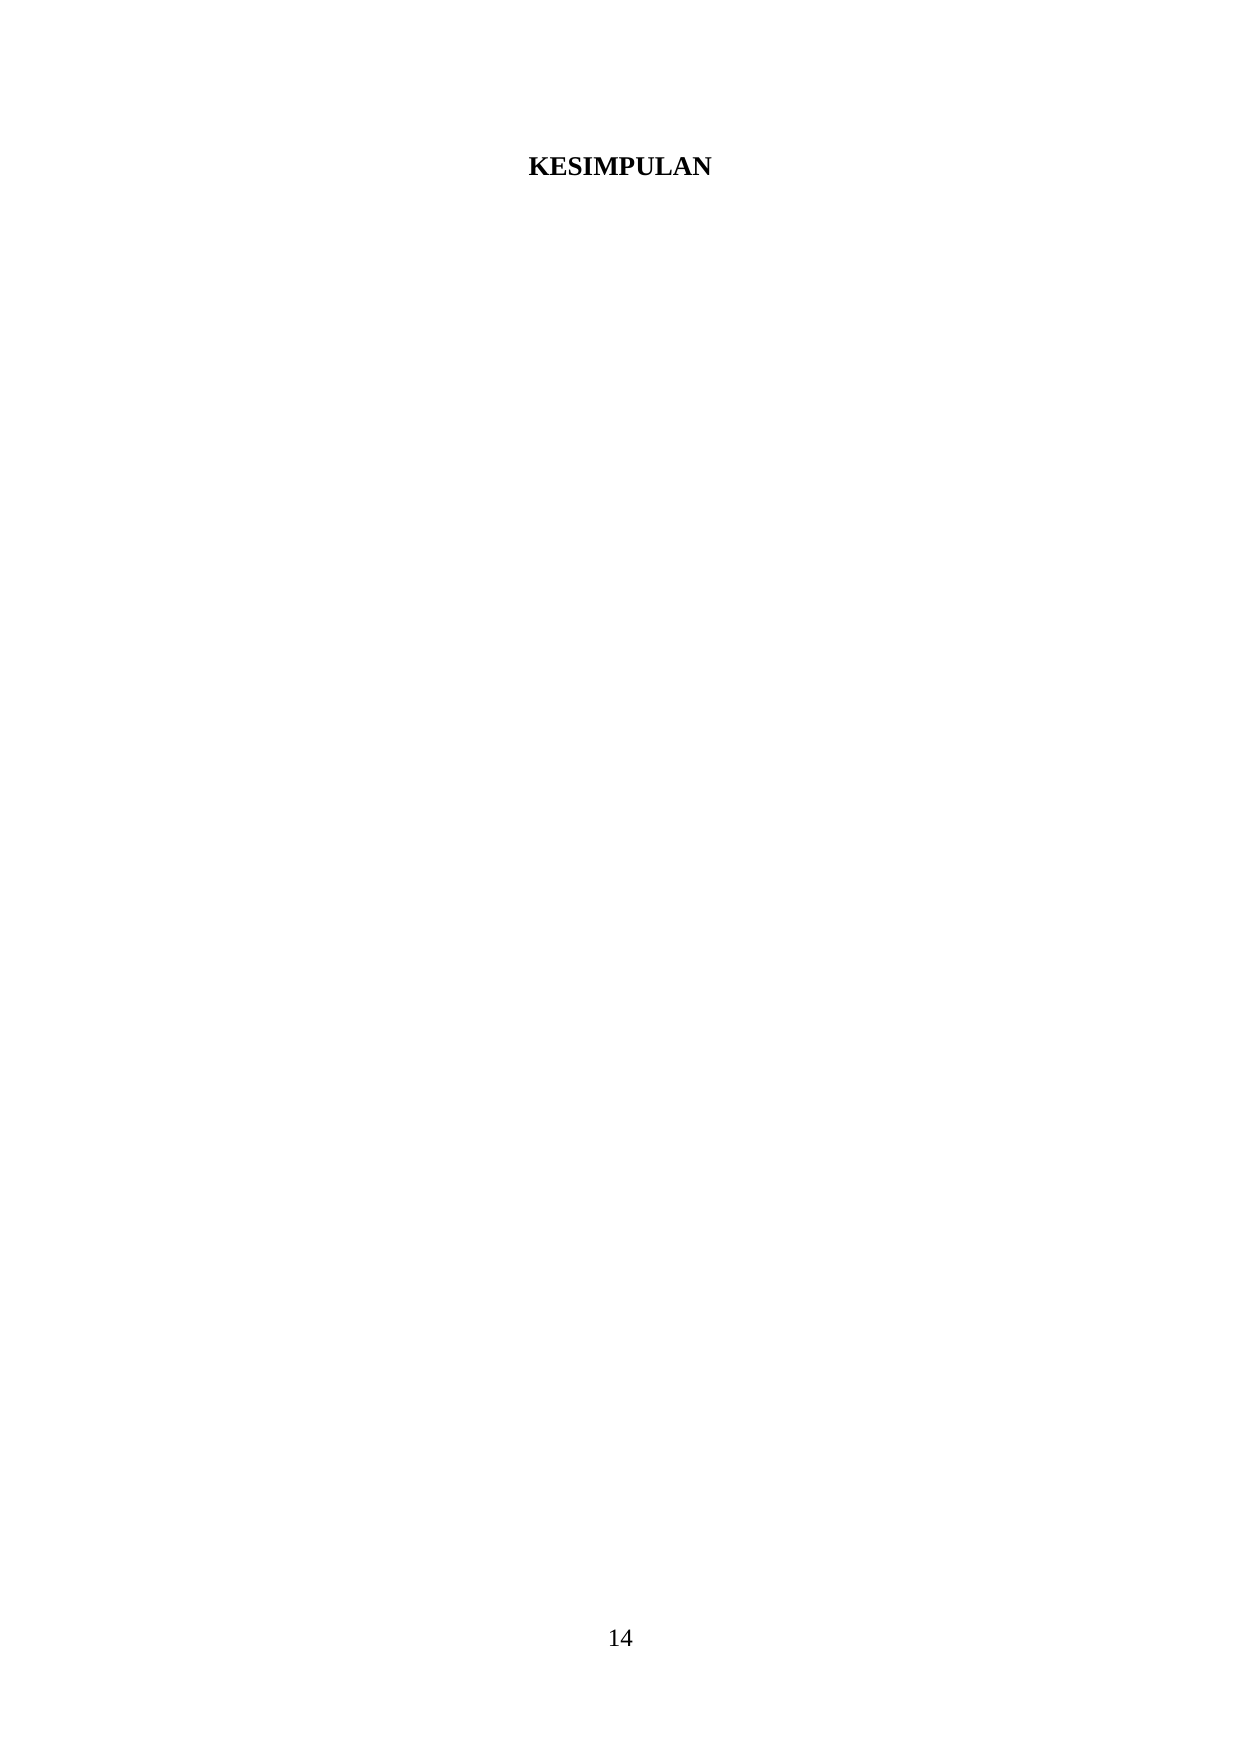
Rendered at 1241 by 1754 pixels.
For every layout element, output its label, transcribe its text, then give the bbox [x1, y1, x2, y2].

subtitle KESIMPULAN [150, 150, 1090, 181]
